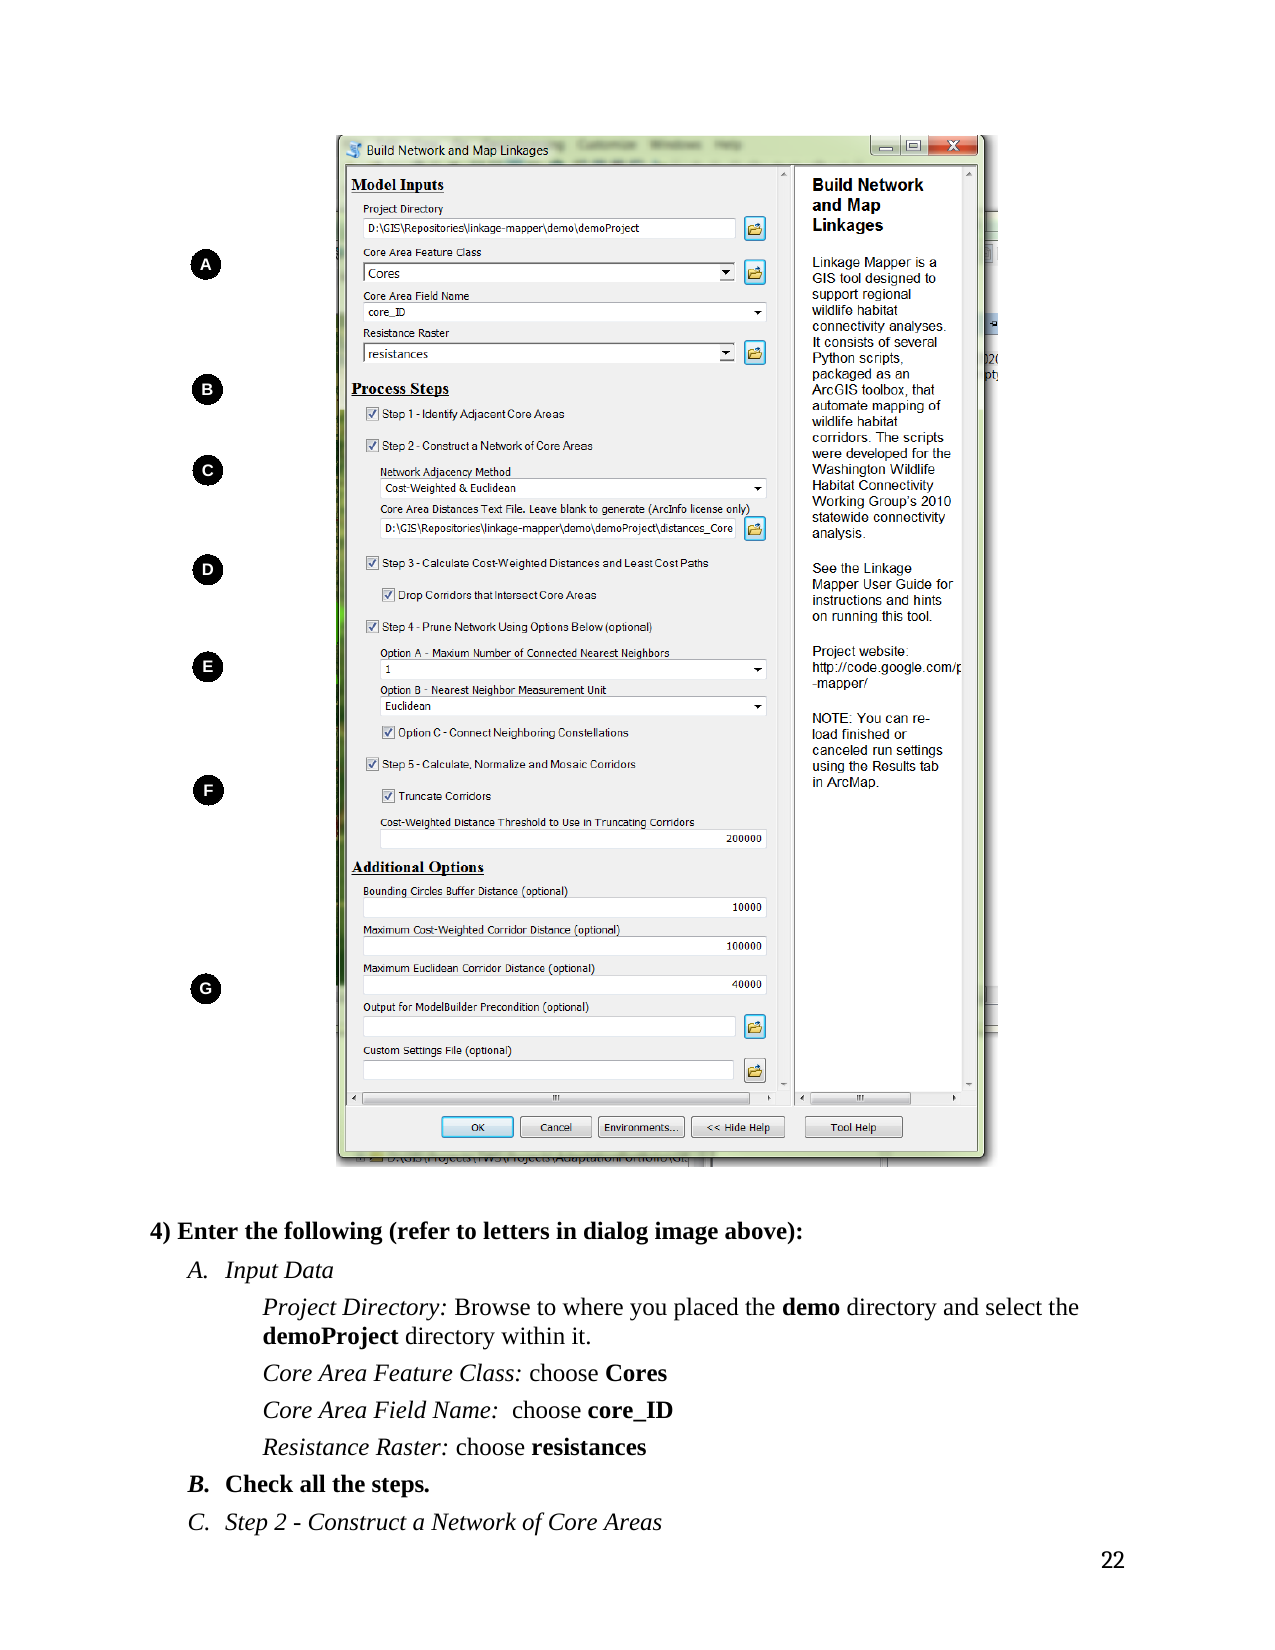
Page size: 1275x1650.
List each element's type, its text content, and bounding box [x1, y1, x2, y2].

list Input Data [187, 1255, 1125, 1284]
list Resistance Raster: choose resistances [262, 1432, 1125, 1461]
list Core Area Field Name: choose core_ID [262, 1395, 1125, 1424]
list Step 2 - Construct a Network of Core Areas [187, 1507, 1125, 1535]
text 4) Enter the following (refer to letters in dialog image above): [150, 1216, 1125, 1245]
list Project Directory: Browse to where you placed the demo directory and select the demoProject directory within it. [262, 1292, 1125, 1350]
picture [336, 135, 998, 1167]
list Core Area Feature Class: choose Cores [262, 1358, 1125, 1387]
list Check all the steps. [187, 1469, 1125, 1498]
